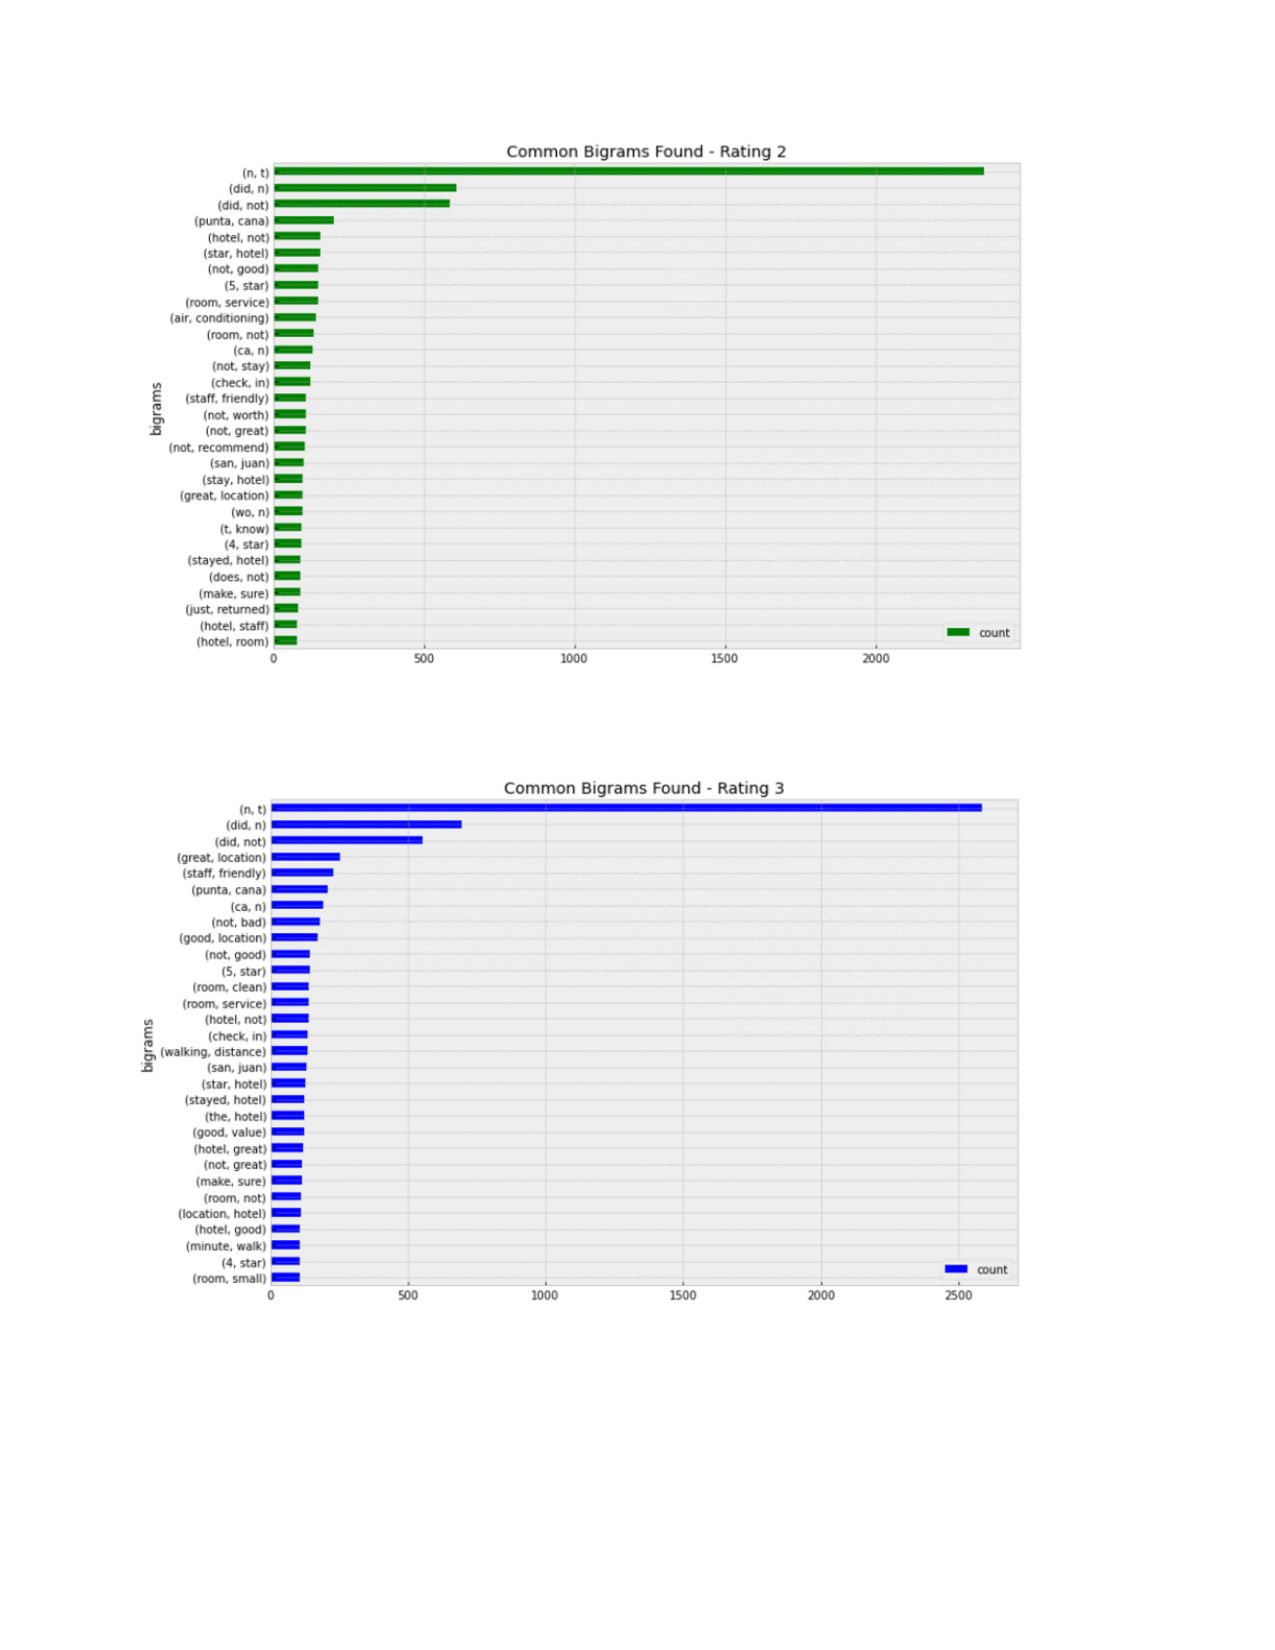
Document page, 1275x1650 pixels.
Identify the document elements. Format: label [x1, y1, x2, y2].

picture [133, 136, 1030, 682]
picture [137, 768, 1025, 1308]
